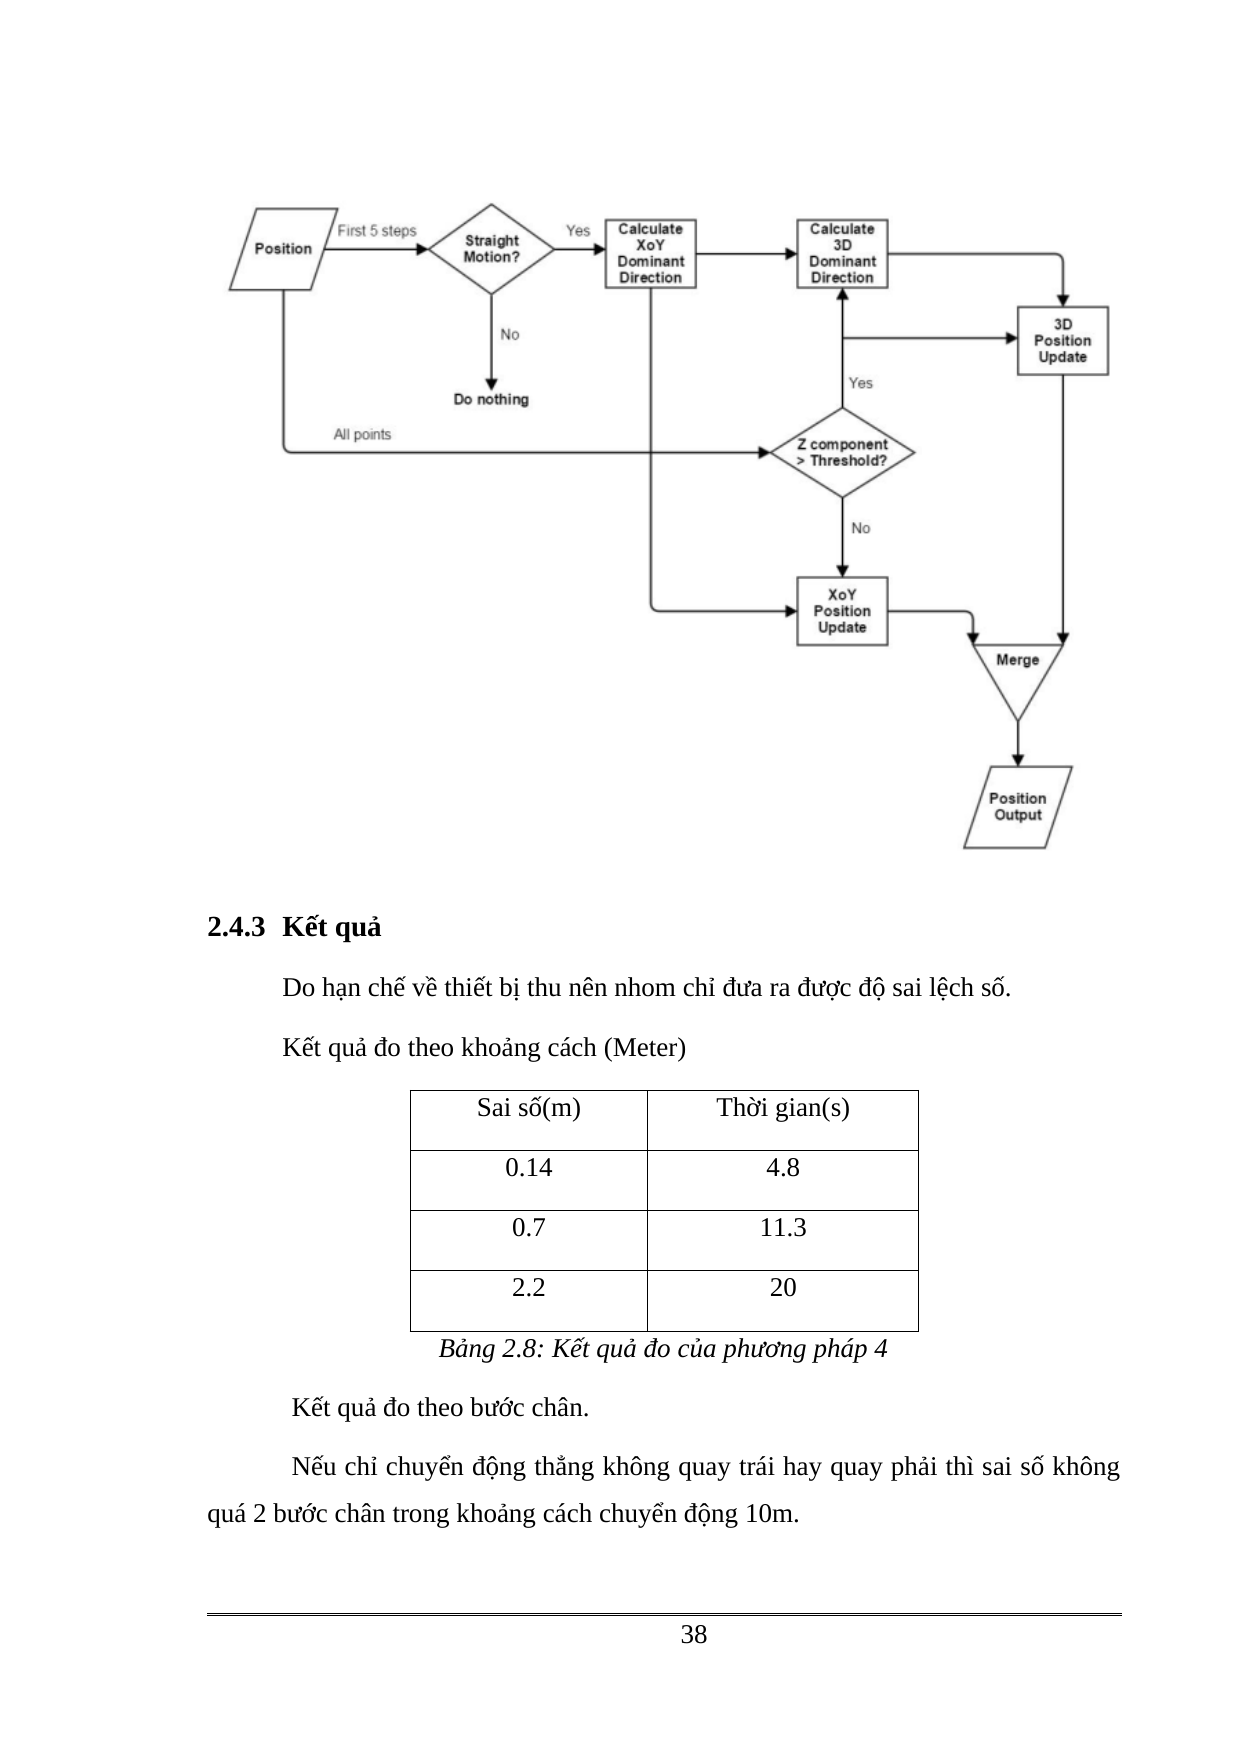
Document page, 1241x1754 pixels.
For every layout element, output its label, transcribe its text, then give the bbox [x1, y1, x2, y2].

text Bảng 2.8: Kết quả đo của phương pháp 4 [207, 1332, 1122, 1363]
table_header Sai số(m) [411, 1091, 647, 1150]
table_cell 2.2 [411, 1271, 647, 1331]
text 2.4.3 Kết quả [207, 909, 1122, 942]
text Kết quả đo theo khoảng cách (Meter) [207, 1031, 1122, 1062]
text Do hạn chế về thiết bị thu nên nhom chỉ đưa ra được độ sai lệch số. [207, 971, 1122, 1003]
table_header Thời gian(s) [648, 1091, 918, 1150]
table_cell 4.8 [648, 1151, 918, 1210]
text Kết quả đo theo bước chân. [207, 1391, 1122, 1422]
table_cell 20 [648, 1271, 918, 1331]
text Nếu chỉ chuyển động thẳng không quay trái hay quay phải thì sai số không quá 2 bước chân trong khoảng cách chuyển động 10m. [207, 1450, 1122, 1528]
table_cell 0.7 [411, 1211, 647, 1270]
table_cell 0.14 [411, 1151, 647, 1210]
picture [207, 177, 1122, 873]
table_cell 11.3 [648, 1211, 918, 1270]
